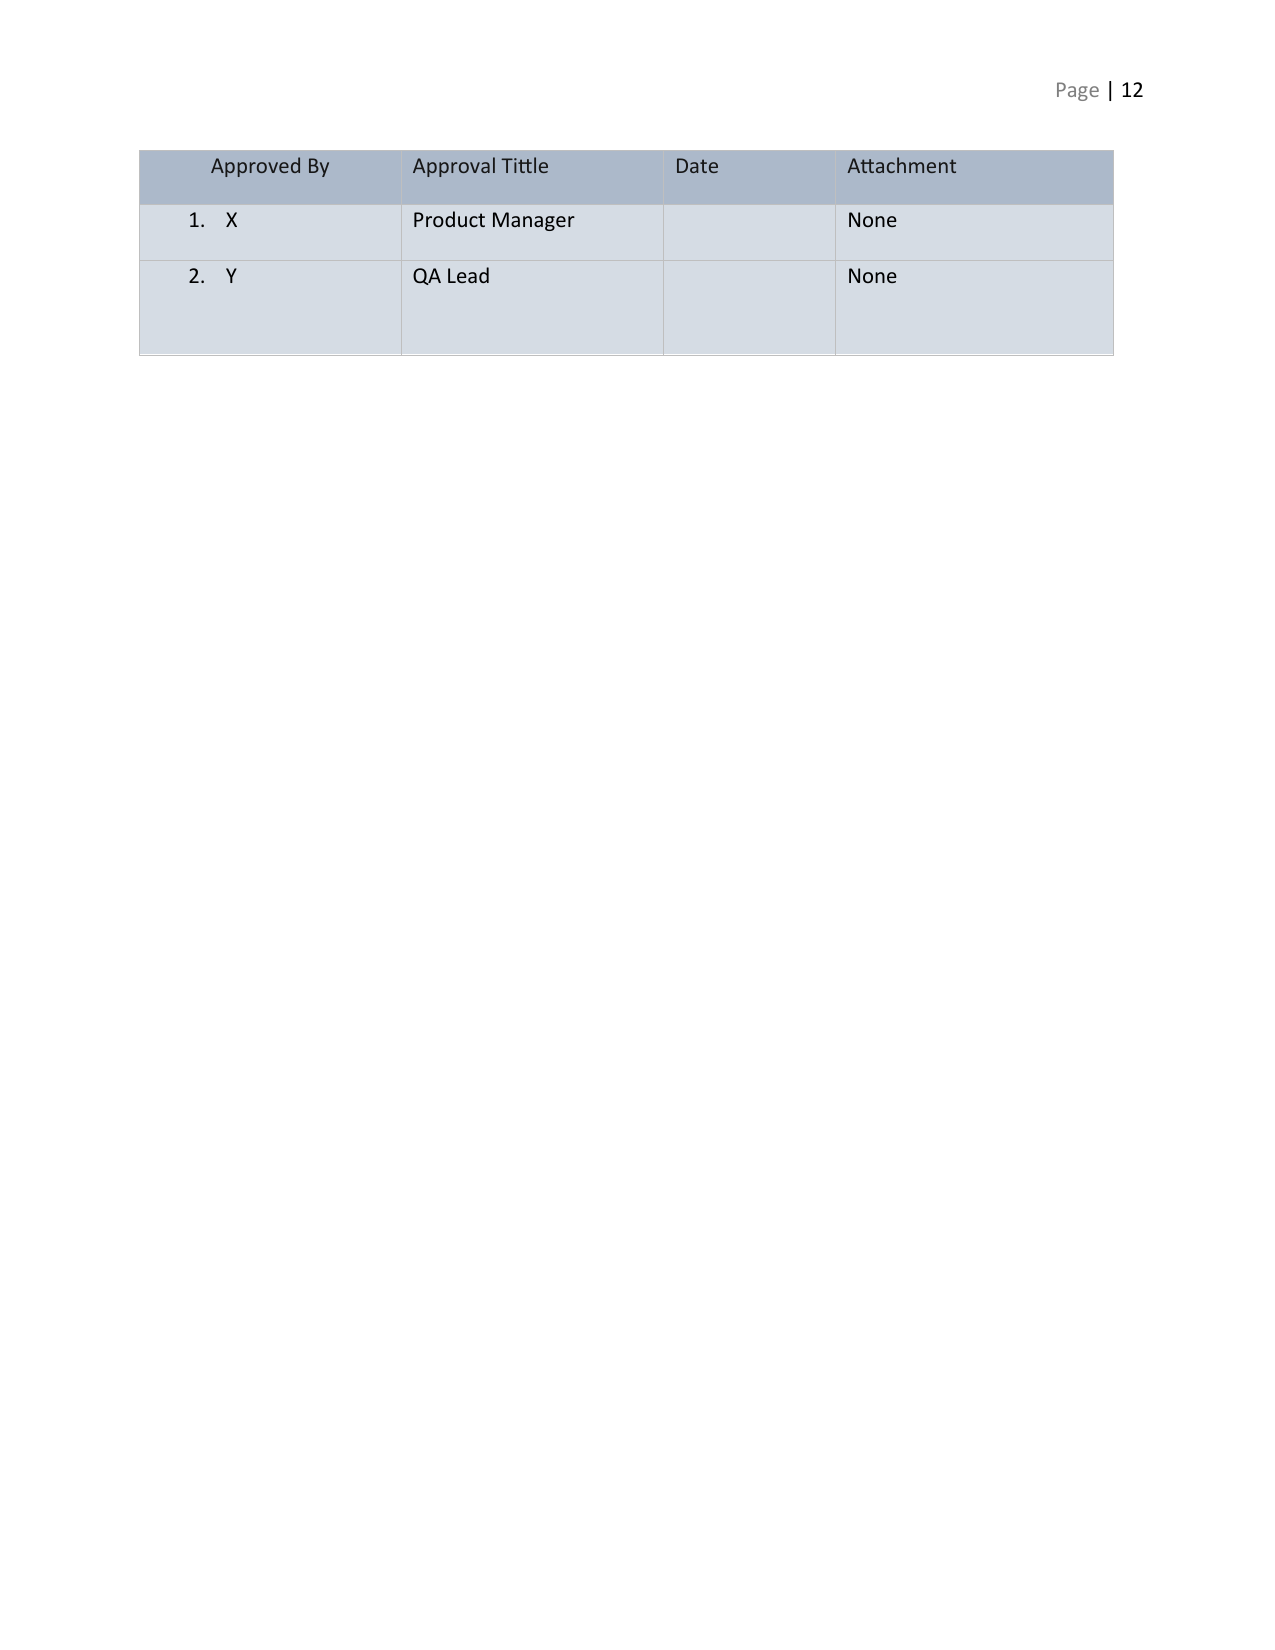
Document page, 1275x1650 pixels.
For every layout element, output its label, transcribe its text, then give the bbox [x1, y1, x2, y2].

table_cell QA Lead [402, 261, 663, 354]
table_header Date [664, 151, 835, 204]
table_cell Product Manager [402, 205, 663, 260]
table_cell Y [140, 261, 401, 354]
table_header Attachment [836, 151, 1113, 204]
table_cell [664, 205, 835, 260]
table_cell None [836, 205, 1113, 260]
table_header Approved By [140, 151, 401, 204]
table_cell None [836, 261, 1113, 354]
table_cell X [140, 205, 401, 260]
table_header Approval Tittle [402, 151, 663, 204]
table_cell [664, 261, 835, 354]
